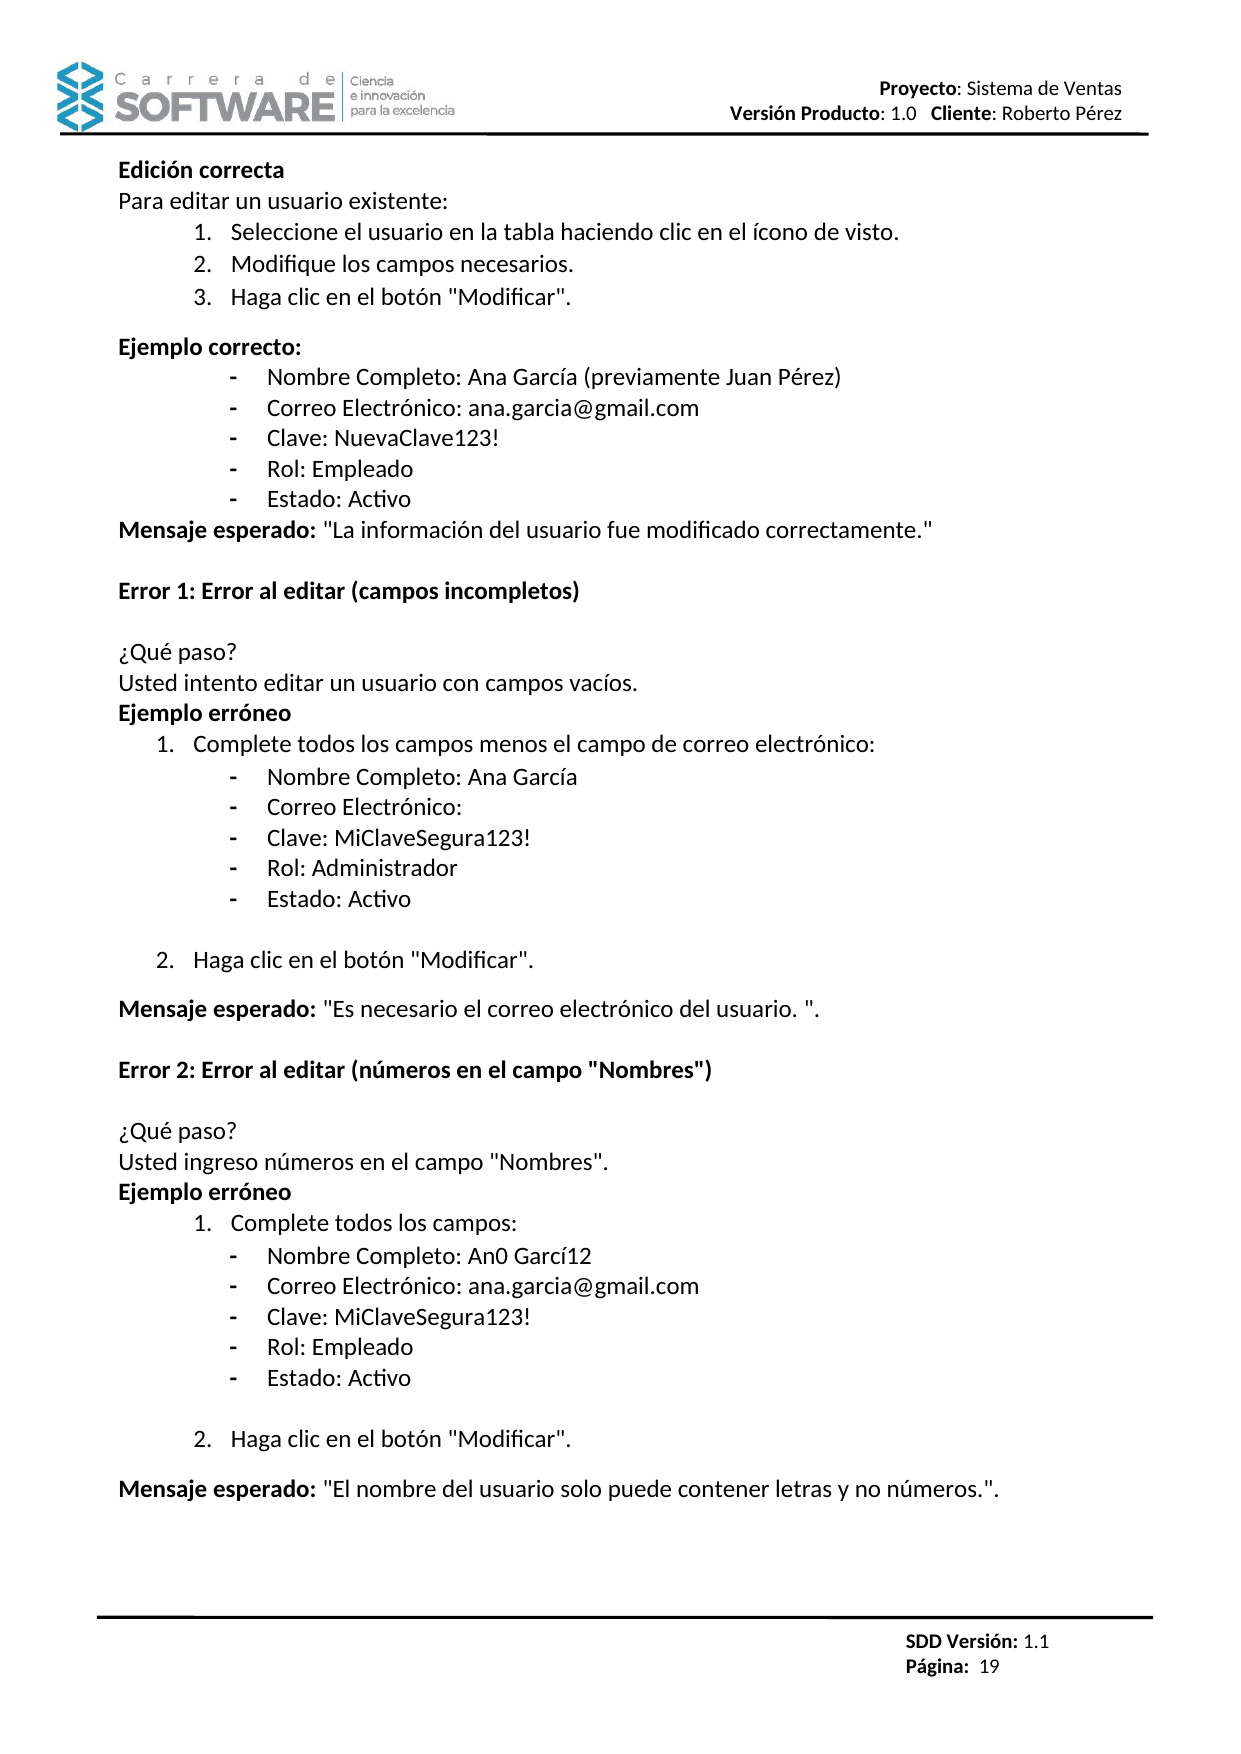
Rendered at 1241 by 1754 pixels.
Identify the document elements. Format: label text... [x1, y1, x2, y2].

list Correo Electrónico: ana.garcia@gmail.com [229, 1271, 1122, 1301]
text Ejemplo erróneo [118, 697, 1122, 728]
list Estado: Activo [229, 1362, 1122, 1393]
text Mensaje esperado: "El nombre del usuario solo puede contener letras y no números.". [118, 1473, 1122, 1503]
list Nombre Completo: Ana García (previamente Juan Pérez) [229, 362, 1122, 392]
text Error 1: Error al editar (campos incompletos) [118, 575, 1122, 606]
list Correo Electrónico: [229, 791, 1122, 822]
list Nombre Completo: An0 Garcí12 [229, 1240, 1122, 1271]
list Modifique los campos necesarios. [193, 248, 1122, 279]
text Mensaje esperado: "Es necesario el correo electrónico del usuario. ". [118, 993, 1122, 1024]
text ¿Qué paso? [118, 1116, 1122, 1146]
list Rol: Empleado [229, 453, 1122, 484]
list Estado: Activo [229, 484, 1122, 514]
list Estado: Activo [229, 883, 1122, 913]
list Nombre Completo: Ana García [229, 761, 1122, 791]
list Complete todos los campos menos el campo de correo electrónico: [156, 728, 1122, 758]
list Clave: MiClaveSegura123! [229, 822, 1122, 852]
text Ejemplo correcto: [118, 331, 1122, 362]
list Haga clic en el botón "Modificar". [193, 281, 1122, 312]
list Seleccione el usuario en la tabla haciendo clic en el ícono de visto. [193, 216, 1122, 246]
text Usted intento editar un usuario con campos vacíos. [118, 667, 1122, 697]
text Error 2: Error al editar (números en el campo "Nombres") [118, 1054, 1122, 1085]
list Rol: Empleado [229, 1332, 1122, 1362]
text Ejemplo erróneo [118, 1177, 1122, 1207]
list Haga clic en el botón "Modificar". [193, 1423, 1122, 1454]
list Correo Electrónico: ana.garcia@gmail.com [229, 392, 1122, 423]
text Edición correcta [118, 154, 1122, 185]
text Para editar un usuario existente: [118, 185, 1122, 216]
list Complete todos los campos: [193, 1207, 1122, 1238]
text Mensaje esperado: "La información del usuario fue modificado correctamente." [118, 514, 1122, 545]
list Haga clic en el botón "Modificar". [156, 944, 1122, 974]
list Rol: Administrador [229, 852, 1122, 883]
picture [46, 46, 461, 154]
text Usted ingreso números en el campo "Nombres". [118, 1146, 1122, 1177]
list Clave: NuevaClave123! [229, 423, 1122, 453]
text ¿Qué paso? [118, 636, 1122, 667]
list Clave: MiClaveSegura123! [229, 1301, 1122, 1332]
